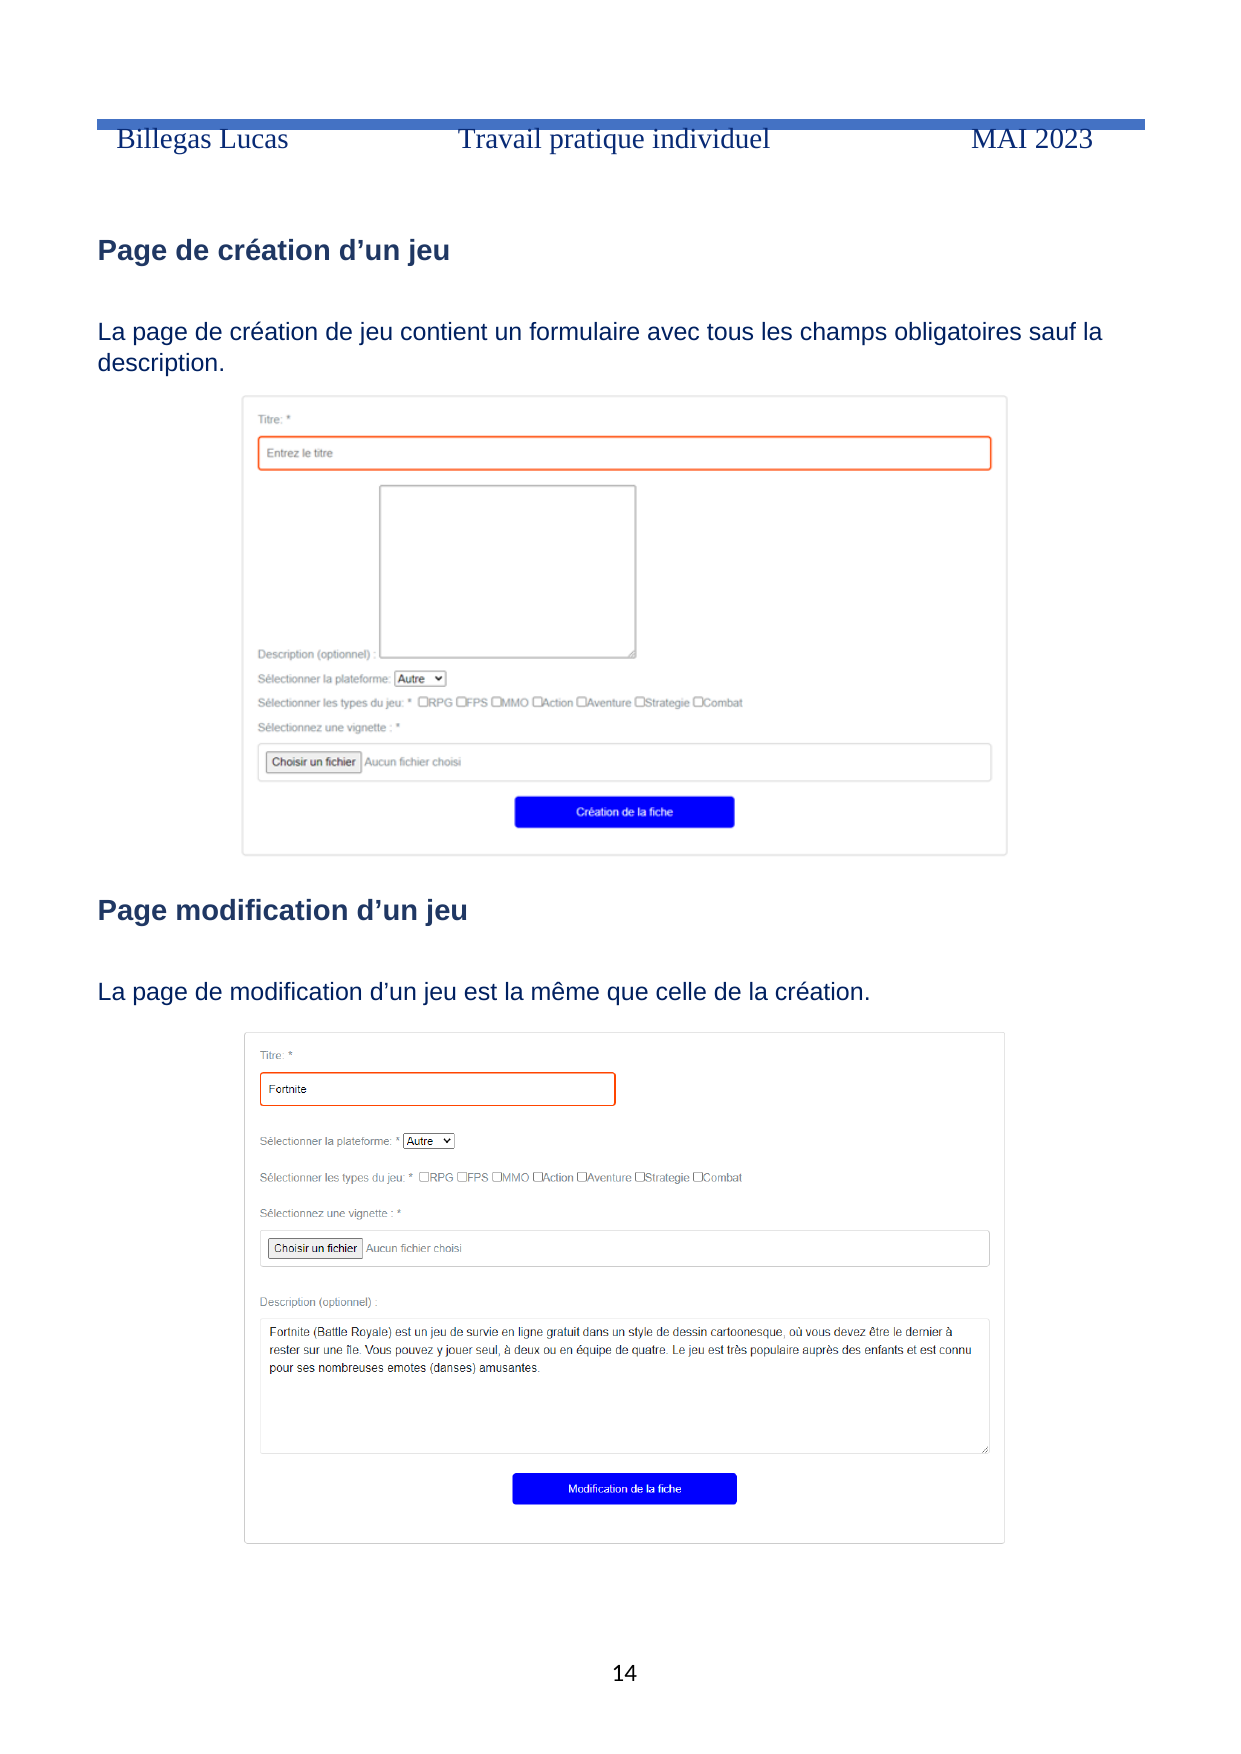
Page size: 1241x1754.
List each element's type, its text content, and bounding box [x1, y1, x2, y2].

text La page de création de jeu contient un formulaire avec tous les champs obligatoires sauf la description. [97, 317, 1151, 377]
subtitle Page de création d’un jeu [97, 233, 1151, 267]
picture [231, 395, 1017, 875]
picture [226, 1025, 1022, 1560]
text La page de modification d’un jeu est la même que celle de la création. [97, 977, 1151, 1006]
subtitle Page modification d’un jeu [97, 893, 1151, 927]
